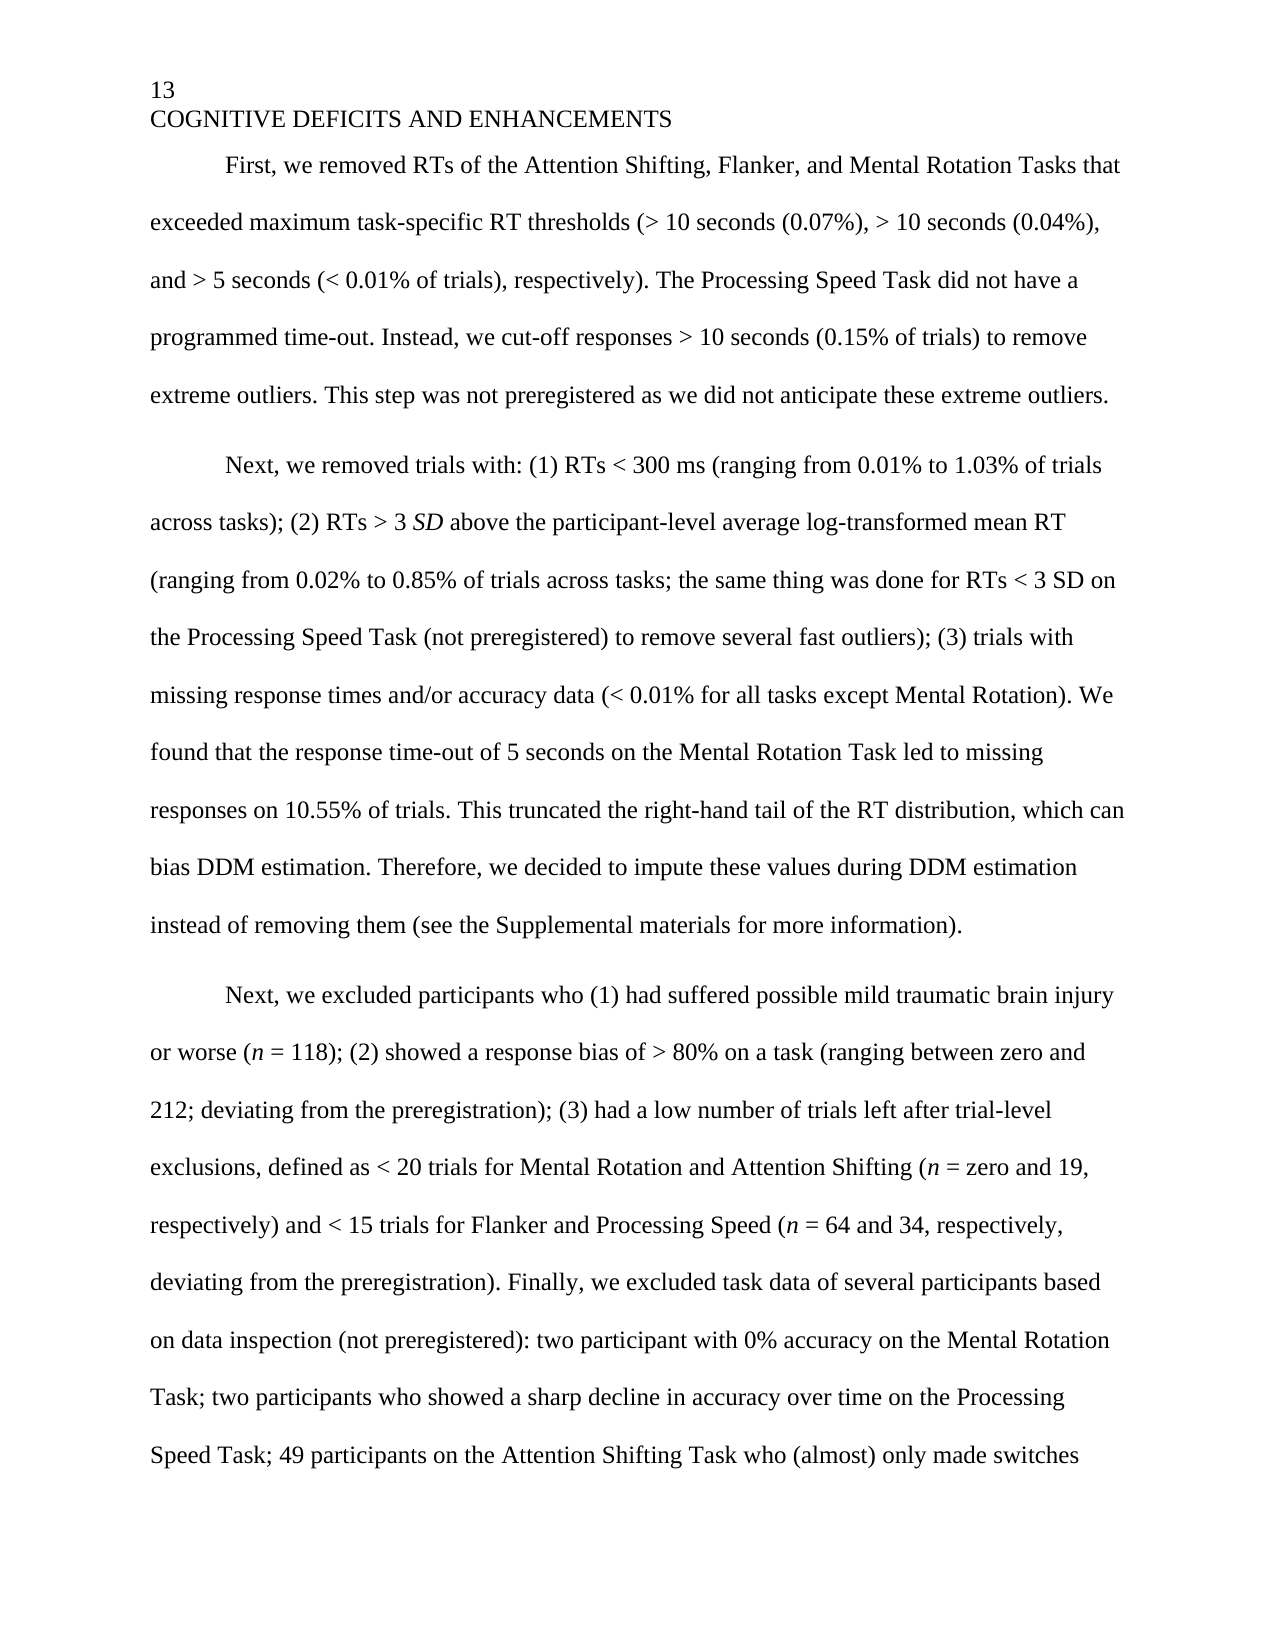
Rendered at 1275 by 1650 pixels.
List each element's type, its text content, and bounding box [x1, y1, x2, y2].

text First, we removed RTs of the Attention Shifting, Flanker, and Mental Rotation Tasks that exceeded maximum task-specific RT thresholds (> 10 seconds (0.07%), > 10 seconds (0.04%), and > 5 seconds (< 0.01% of trials), respectively). The Processing Speed Task did not have a programmed time-out. Instead, we cut-off responses > 10 seconds (0.15% of trials) to remove extreme outliers. This step was not preregistered as we did not anticipate these extreme outliers. [150, 150, 1125, 409]
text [150, 980, 1125, 1469]
text Next, we removed trials with: (1) RTs < 300 ms (ranging from 0.01% to 1.03% of trials across tasks); (2) RTs > 3 SD above the participant-level average log-transformed mean RT (ranging from 0.02% to 0.85% of trials across tasks; the same thing was done for RTs < 3 SD on the Processing Speed Task (not preregistered) to remove several fast outliers); (3) trials with missing response times and/or accuracy data (< 0.01% for all tasks except Mental Rotation). We found that the response time-out of 5 seconds on the Mental Rotation Task led to missing responses on 10.55% of trials. This truncated the right-hand tail of the RT distribution, which can bias DDM estimation. Therefore, we decided to impute these values during DDM estimation instead of removing them (see the Supplemental materials for more information). [150, 450, 1125, 939]
